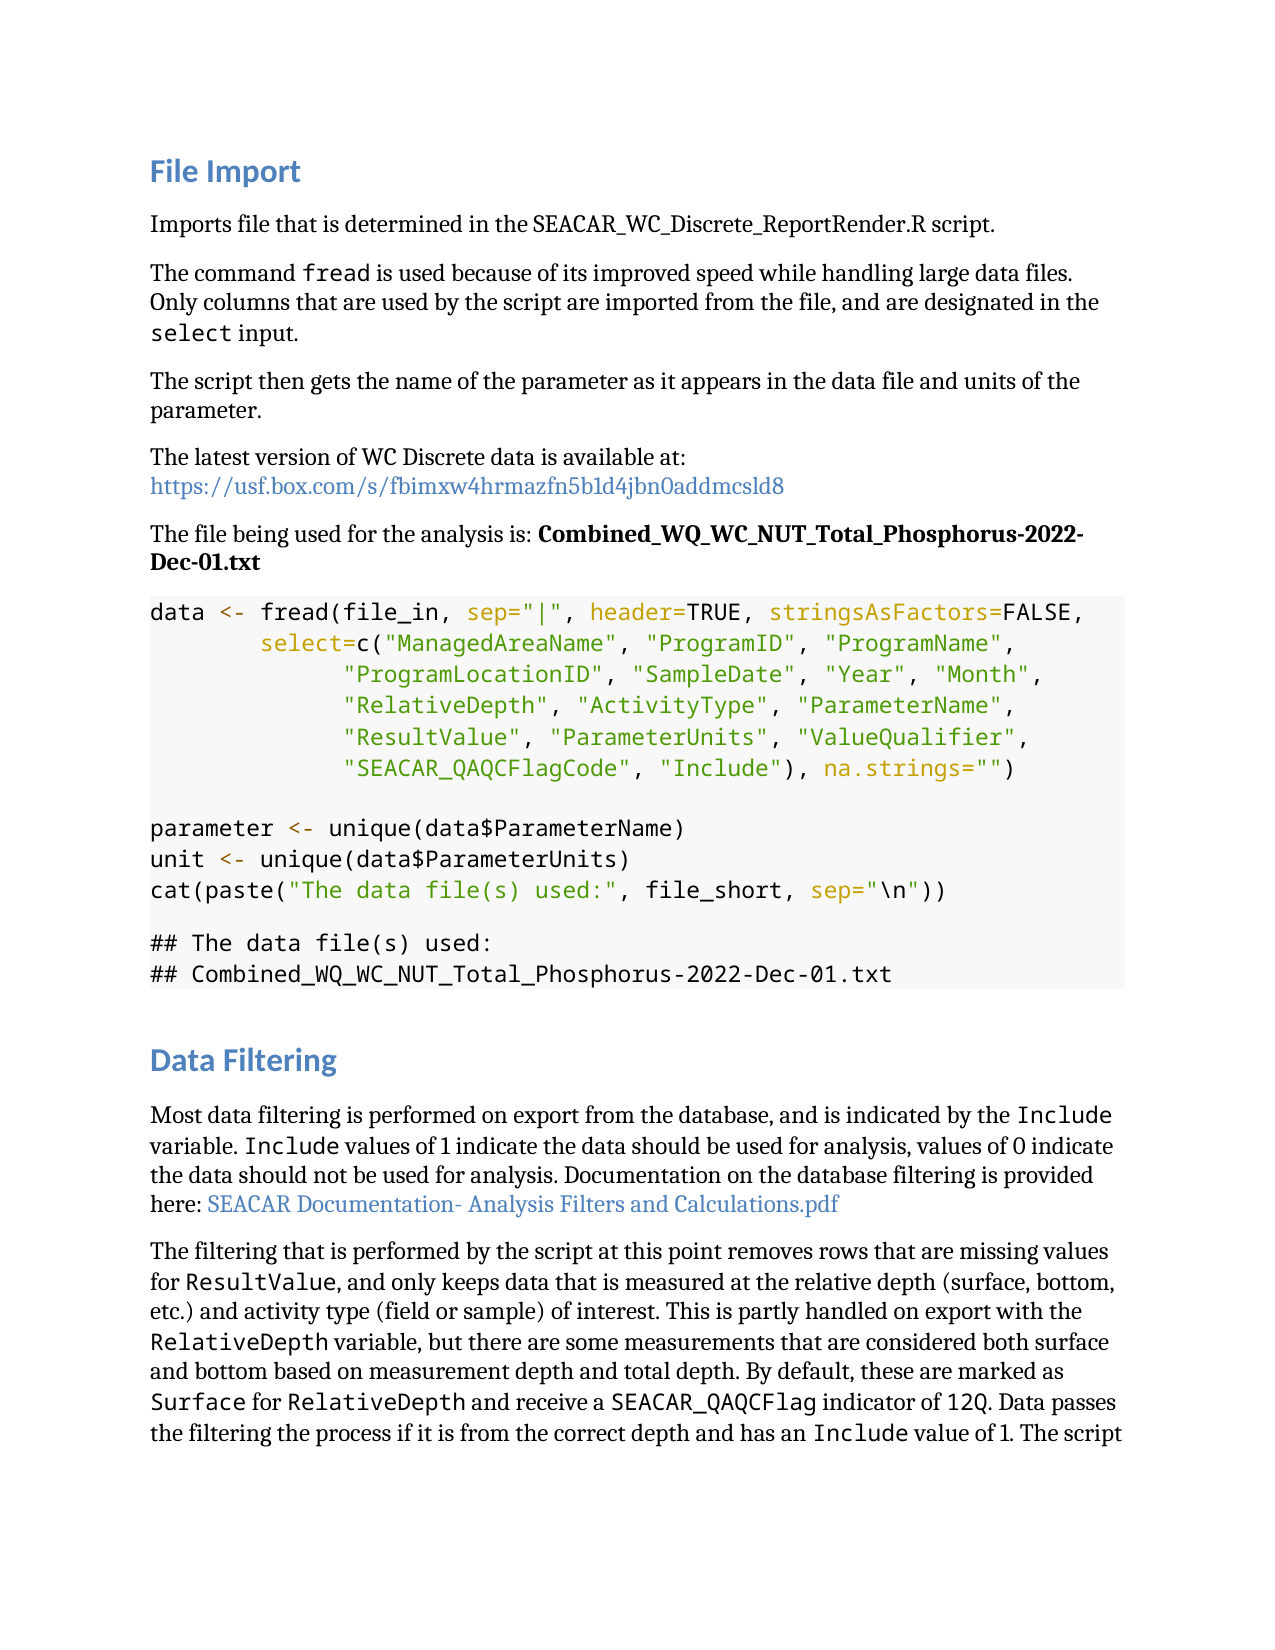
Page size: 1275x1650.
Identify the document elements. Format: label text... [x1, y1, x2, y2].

text The script then gets the name of the parameter as it appears in the data file and units of the parameter. [150, 367, 1125, 424]
subtitle File Import [150, 150, 1125, 191]
text The command fread is used because of its improved speed while handling large data files. Only columns that are used by the script are imported from the file, and are designated in the select input. [150, 257, 1125, 348]
text Most data filtering is performed on export from the database, and is indicated by the Include variable. Include values of 1 indicate the data should be used for analysis, values of 0 indicate the data should not be used for analysis. Documentation on the database filtering is provided here: SEACAR Documentation- Analysis Filters and Calculations.pdf [150, 1098, 1125, 1218]
text data <- fread(file_in, sep="|", header=TRUE, stringsAsFactors=FALSE, select=c("ManagedAreaName", "ProgramID", "ProgramName", "ProgramLocationID", "SampleDate", "Year", "Month", "RelativeDepth", "ActivityType", "ParameterName", "ResultValue", "ParameterUnits", "ValueQualifier", "SEACAR_QAQCFlagCode", "Include"), na.strings="") parameter <- unique(data$ParameterName) unit <- unique(data$ParameterUnits) cat(paste("The data file(s) used:", file_short, sep="\n")) [150, 596, 1125, 906]
subtitle Data Filtering [150, 1039, 1125, 1080]
text Imports file that is determined in the SEACAR_WC_Discrete_ReportRender.R script. [150, 209, 1125, 238]
text The file being used for the analysis is: Combined_WQ_WC_NUT_Total_Phosphorus-2022-Dec-01.txt [150, 519, 1125, 577]
text ## The data file(s) used: ## Combined_WQ_WC_NUT_Total_Phosphorus-2022-Dec-01.txt [150, 927, 1125, 989]
text The latest version of WC Discrete data is available at: https://usf.box.com/s/fbimxw4hrmazfn5b1d4jbn0addmcsld8 [150, 443, 1125, 501]
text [150, 1237, 1125, 1448]
